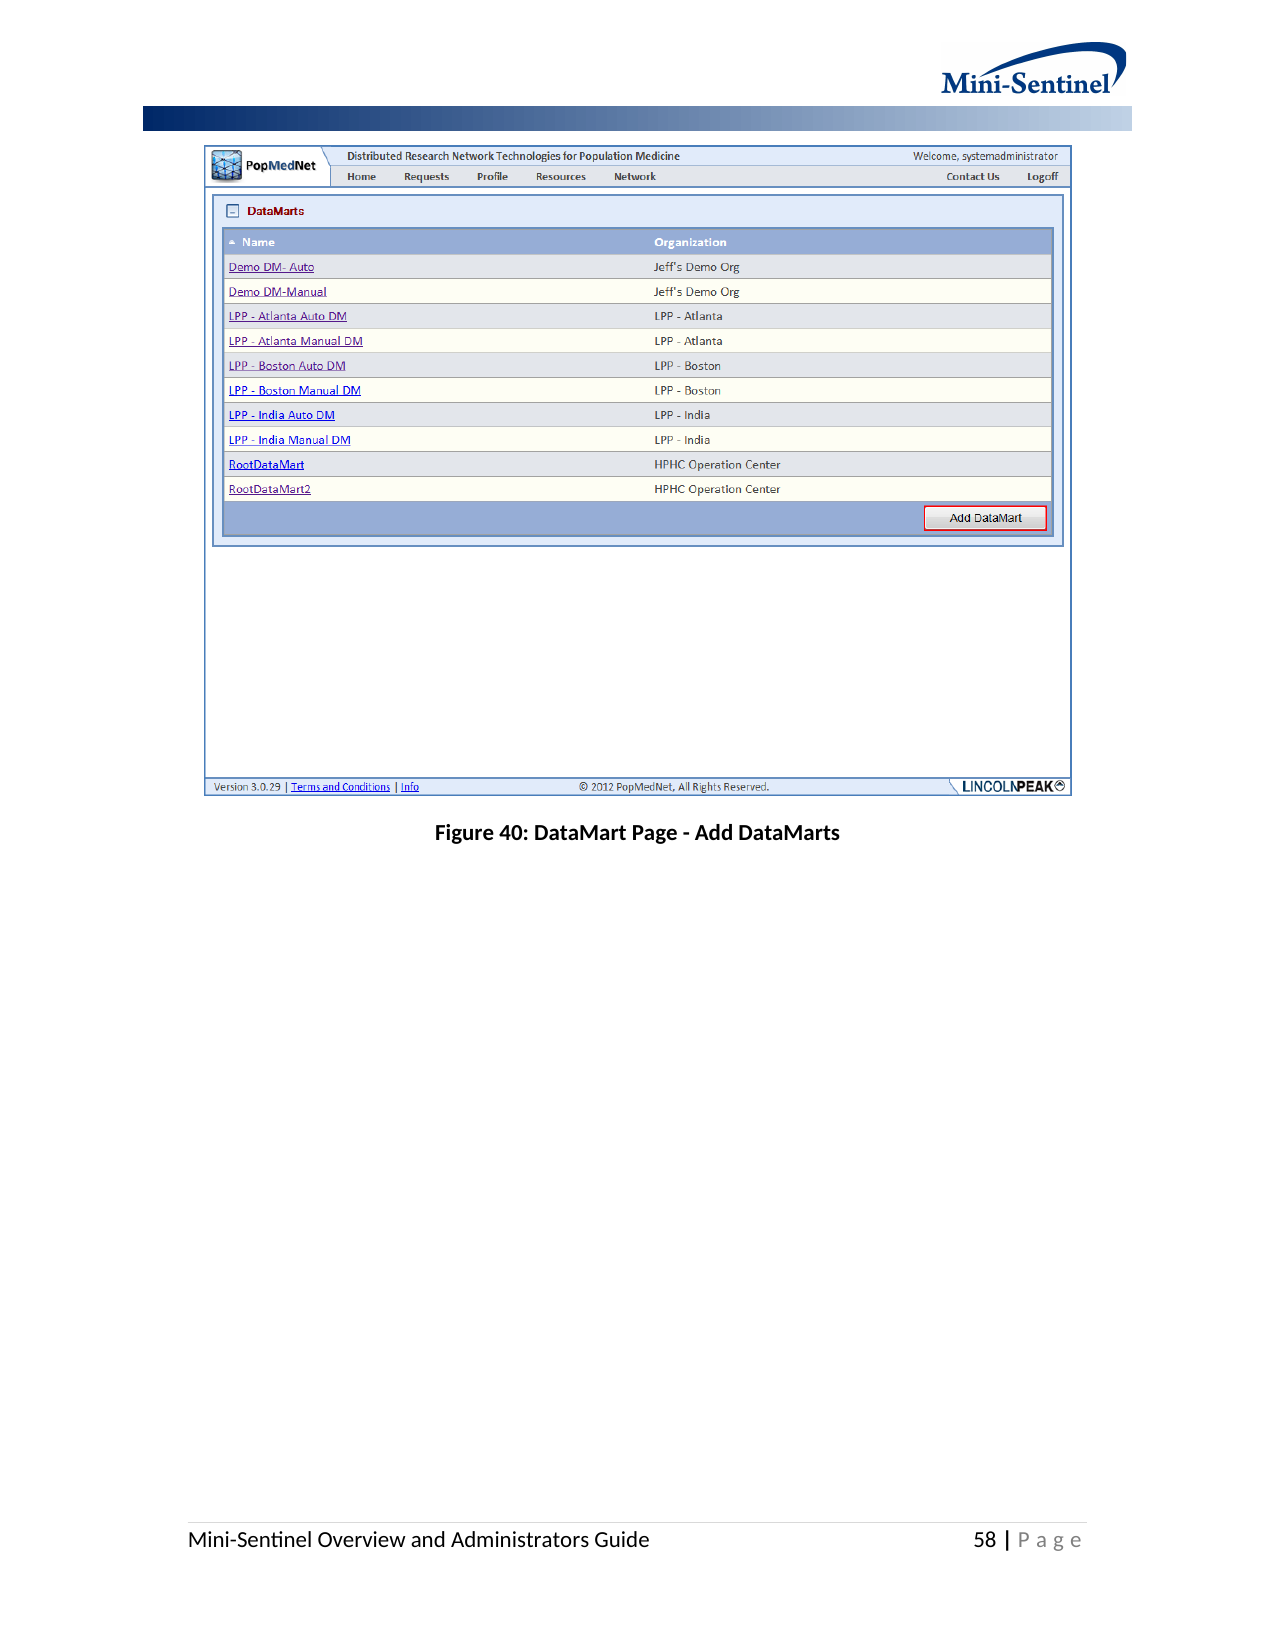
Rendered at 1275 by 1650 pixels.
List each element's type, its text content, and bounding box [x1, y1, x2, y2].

picture [187, 138, 1088, 818]
picture [941, 42, 1127, 96]
